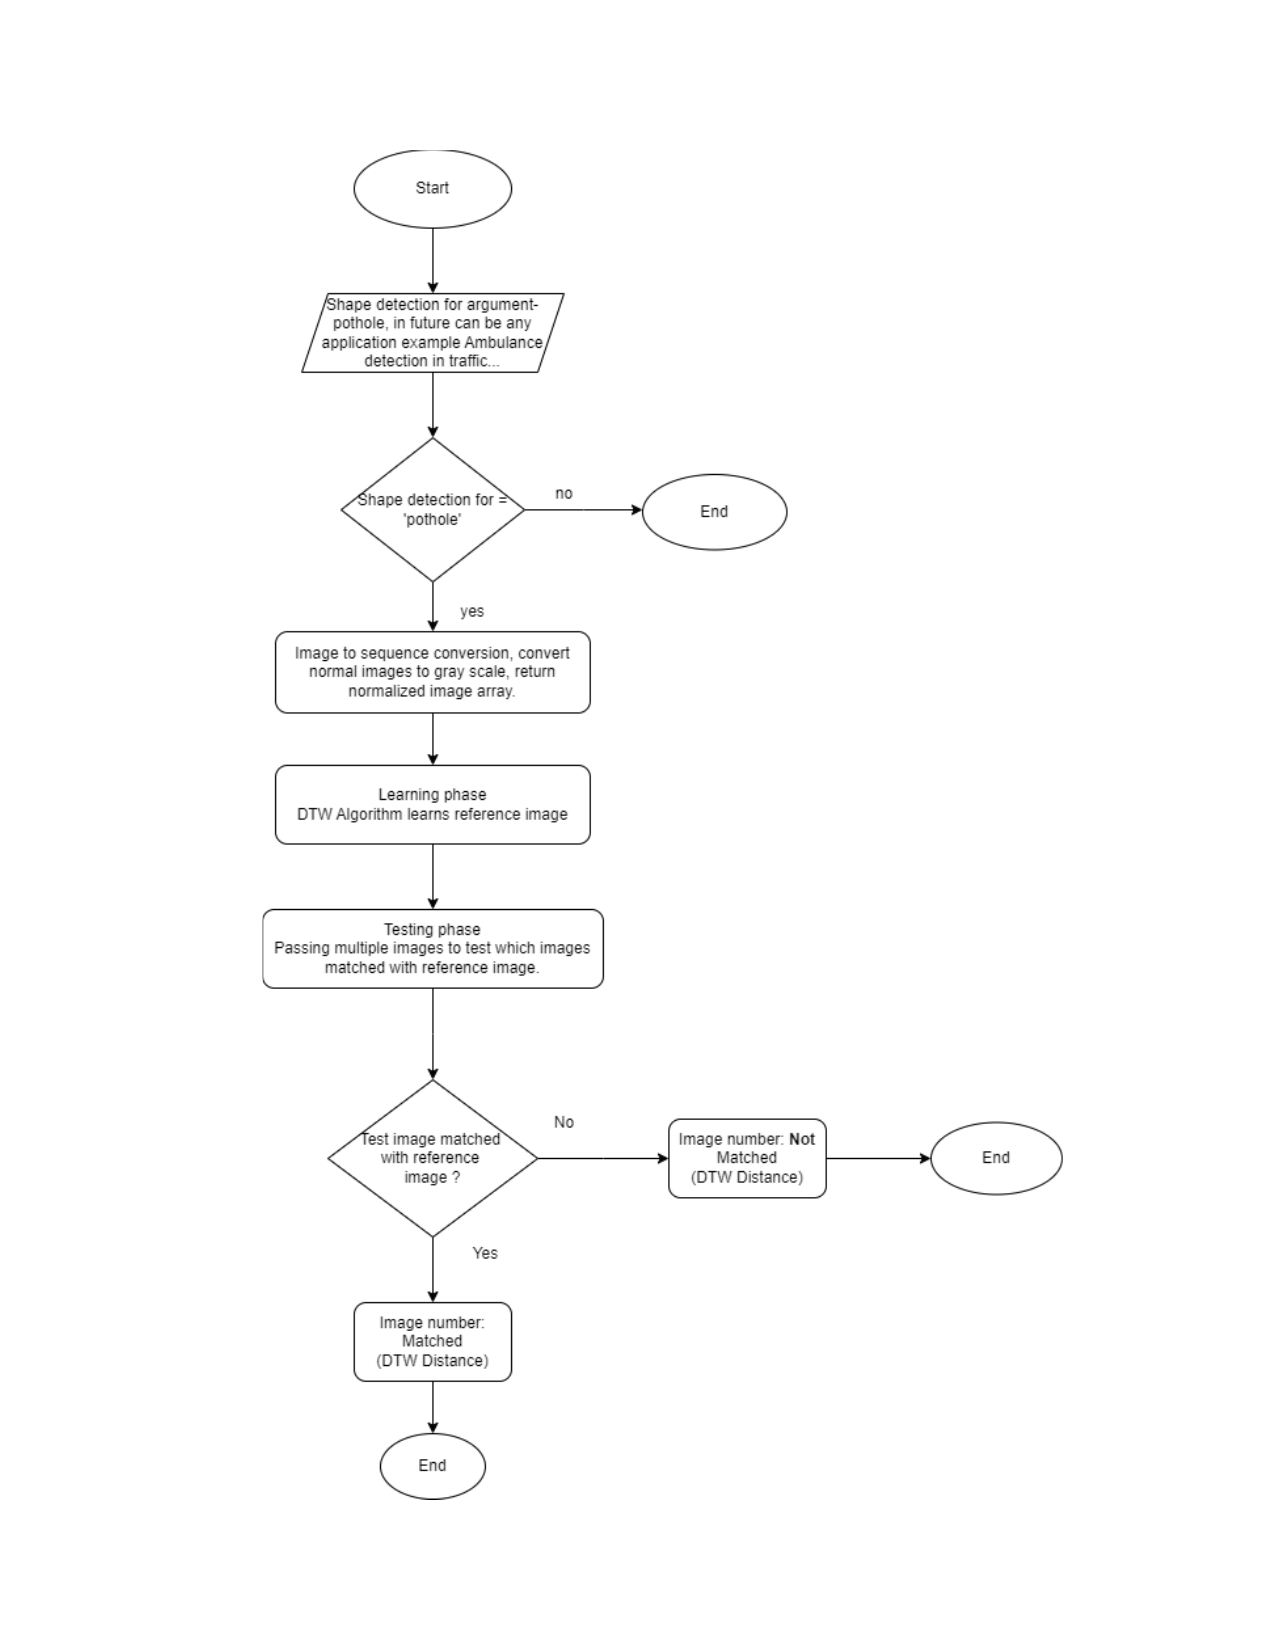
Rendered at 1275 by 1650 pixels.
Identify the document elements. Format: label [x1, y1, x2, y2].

picture [262, 150, 1063, 1500]
